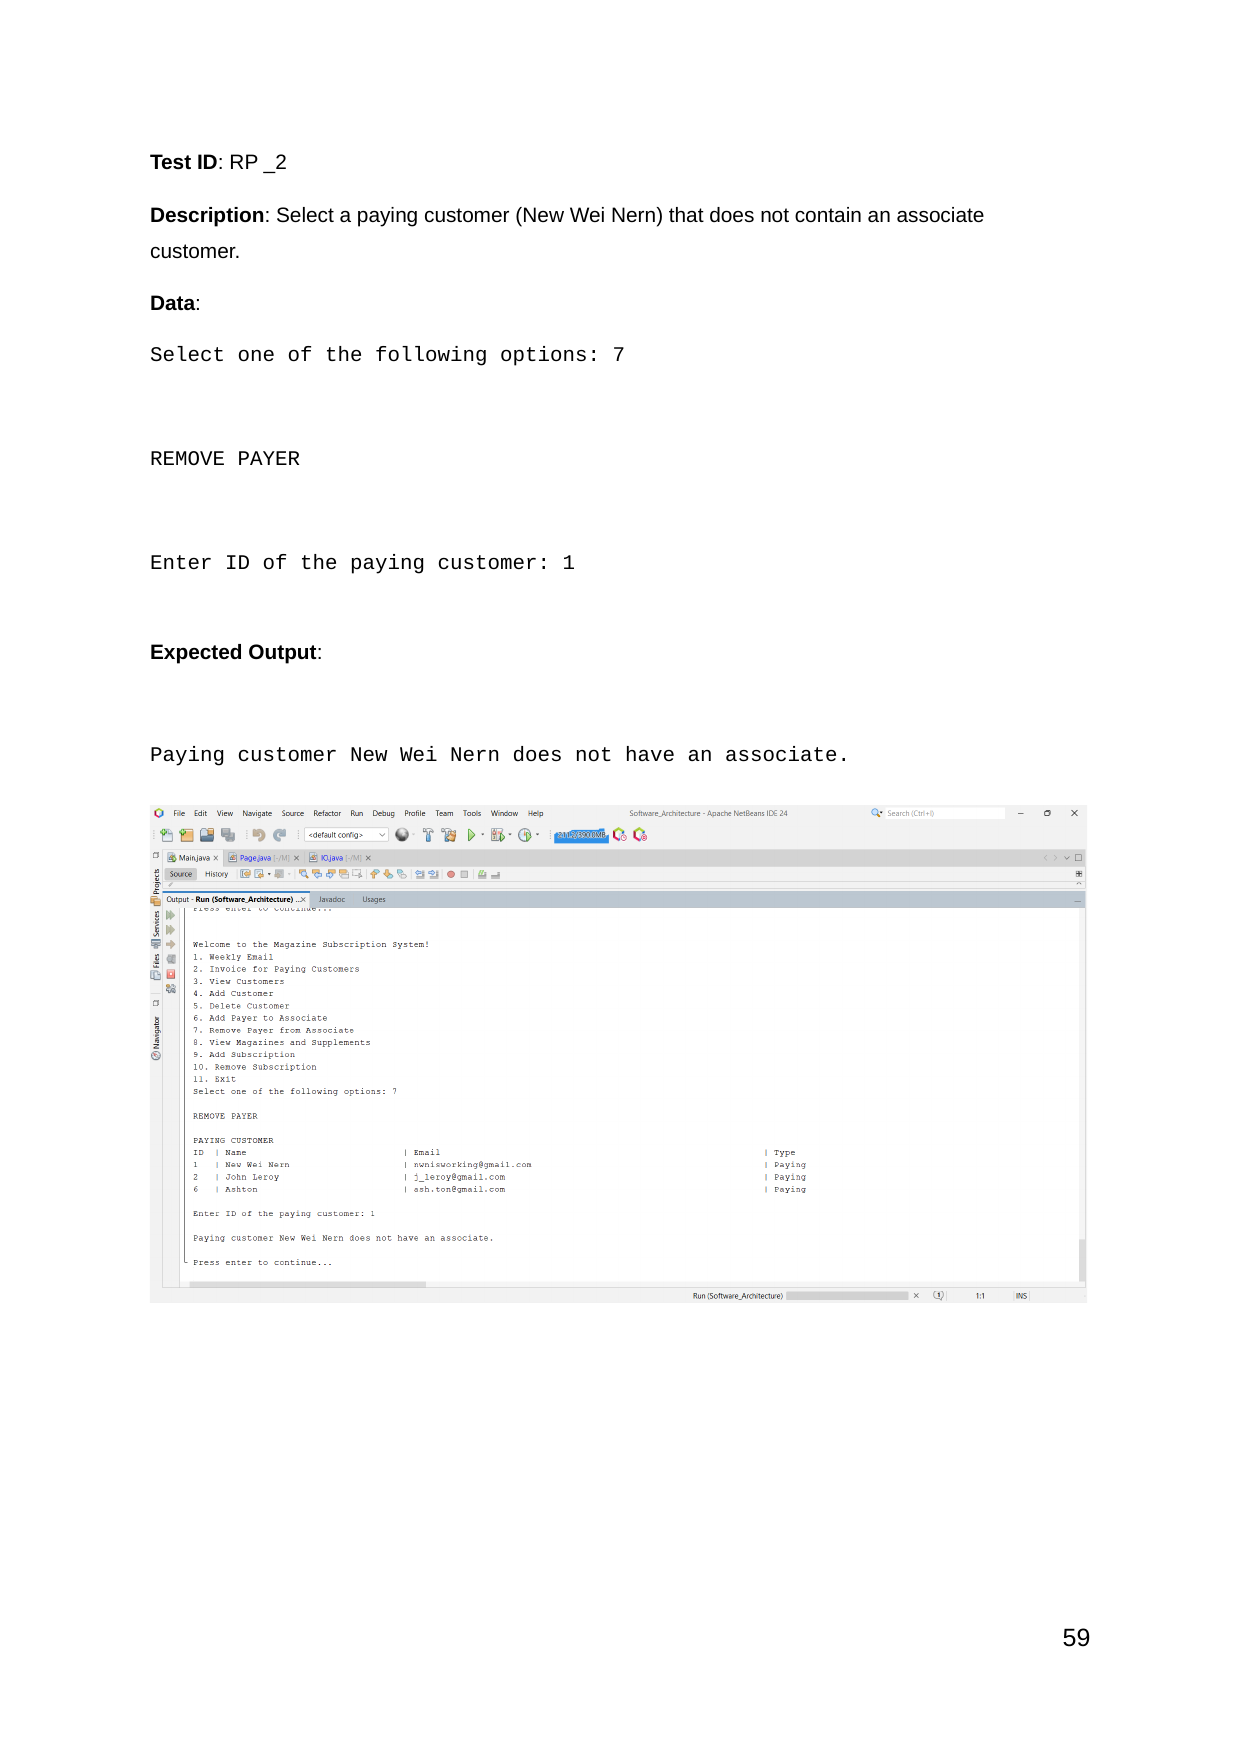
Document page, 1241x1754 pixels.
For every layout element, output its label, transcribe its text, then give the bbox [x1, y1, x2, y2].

text Select one of the following options: 7 [150, 344, 1028, 367]
picture [149, 805, 1088, 1303]
text Test ID: RP _2 [150, 150, 1028, 174]
text Paying customer New Wei Nern does not have an associate. [150, 744, 1028, 768]
text REMOVE PAYER [150, 448, 1028, 472]
text Enter ID of the paying customer: 1 [150, 552, 1028, 576]
text Expected Output: [150, 604, 1028, 664]
text Data: [150, 291, 1028, 315]
text Description: Select a paying customer (New Wei Nern) that does not contain an associate customer. [150, 203, 1028, 262]
